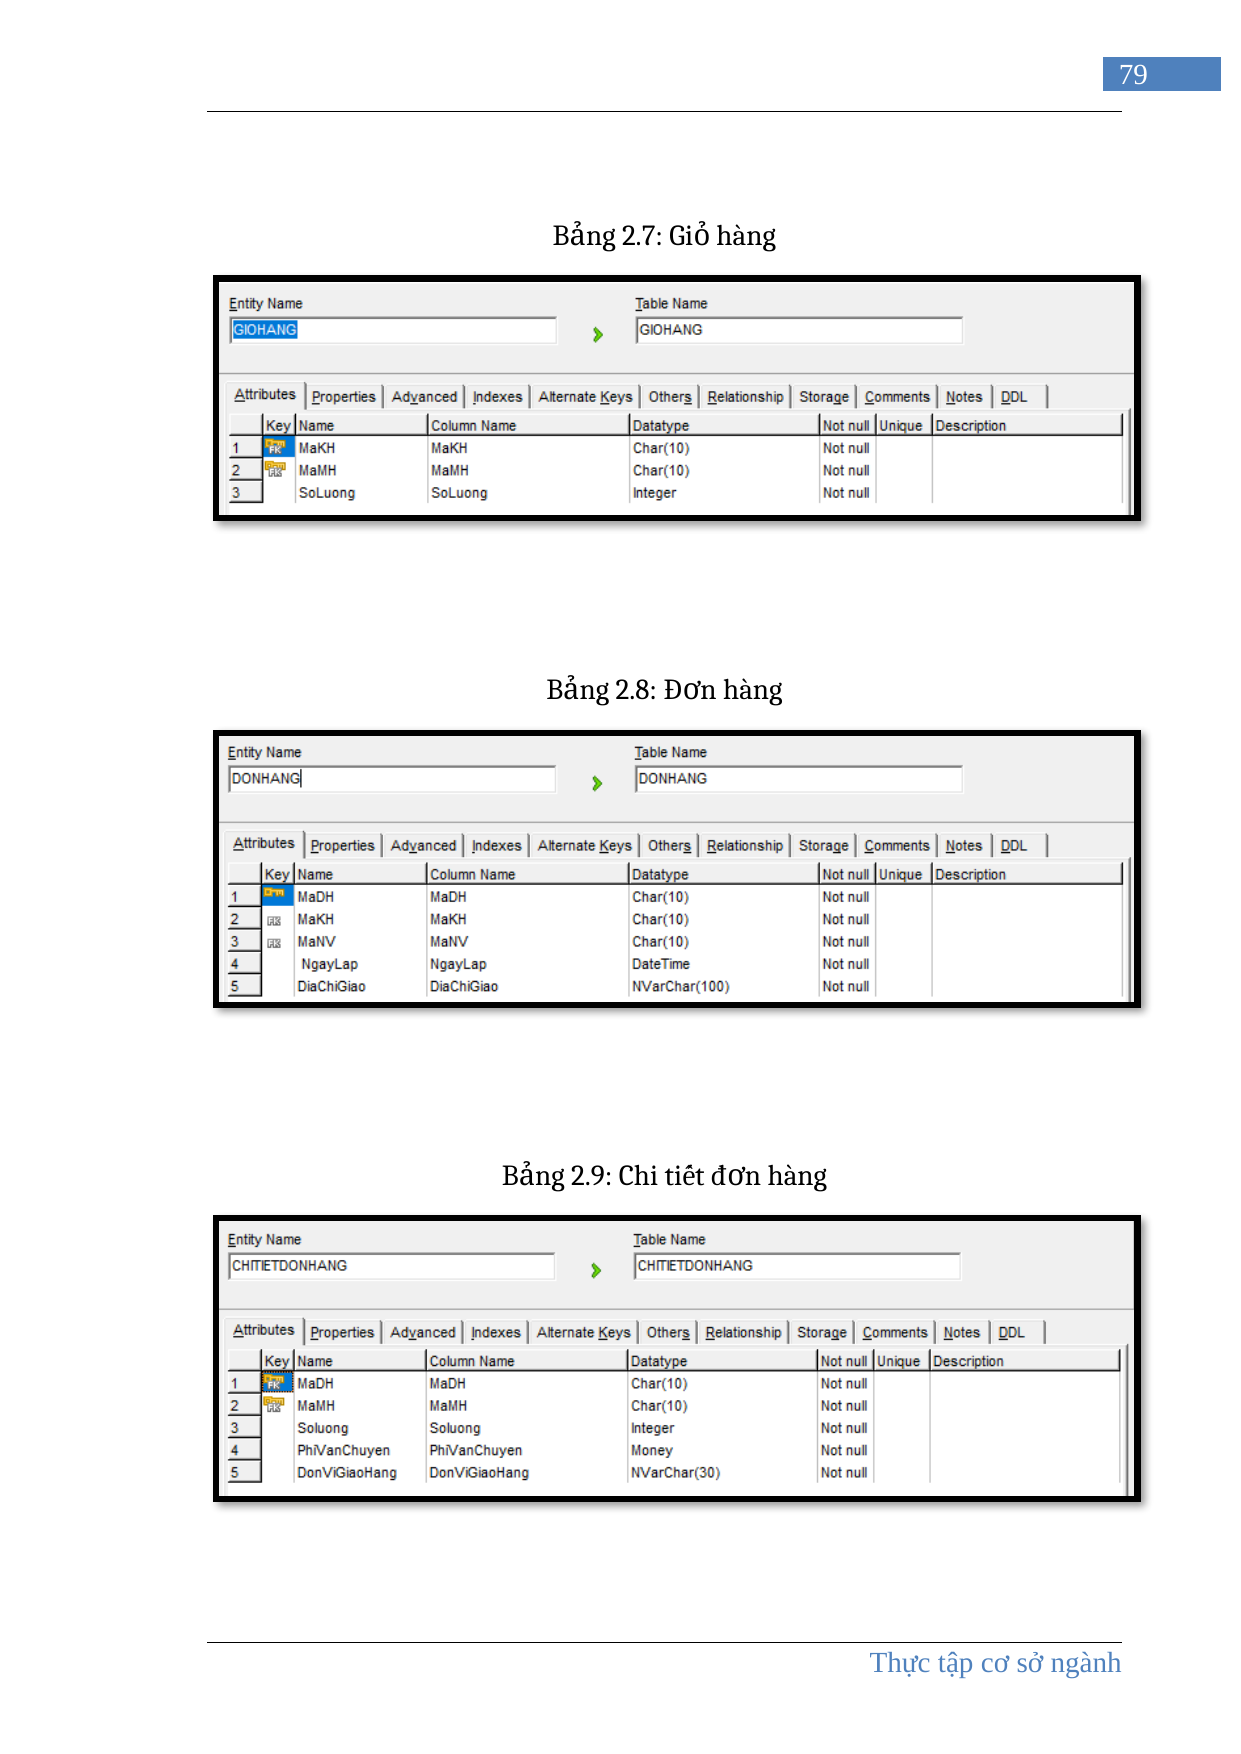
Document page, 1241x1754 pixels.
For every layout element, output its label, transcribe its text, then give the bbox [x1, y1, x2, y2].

subtitle Bảng 2.8: Đơn hàng [207, 673, 1122, 707]
picture [219, 1221, 1134, 1496]
picture [219, 736, 1134, 1002]
subtitle Bảng 2.7: Giỏ hàng [207, 219, 1122, 252]
picture [219, 282, 1134, 515]
subtitle Bảng 2.9: Chi tiết đơn hàng [207, 1159, 1122, 1192]
